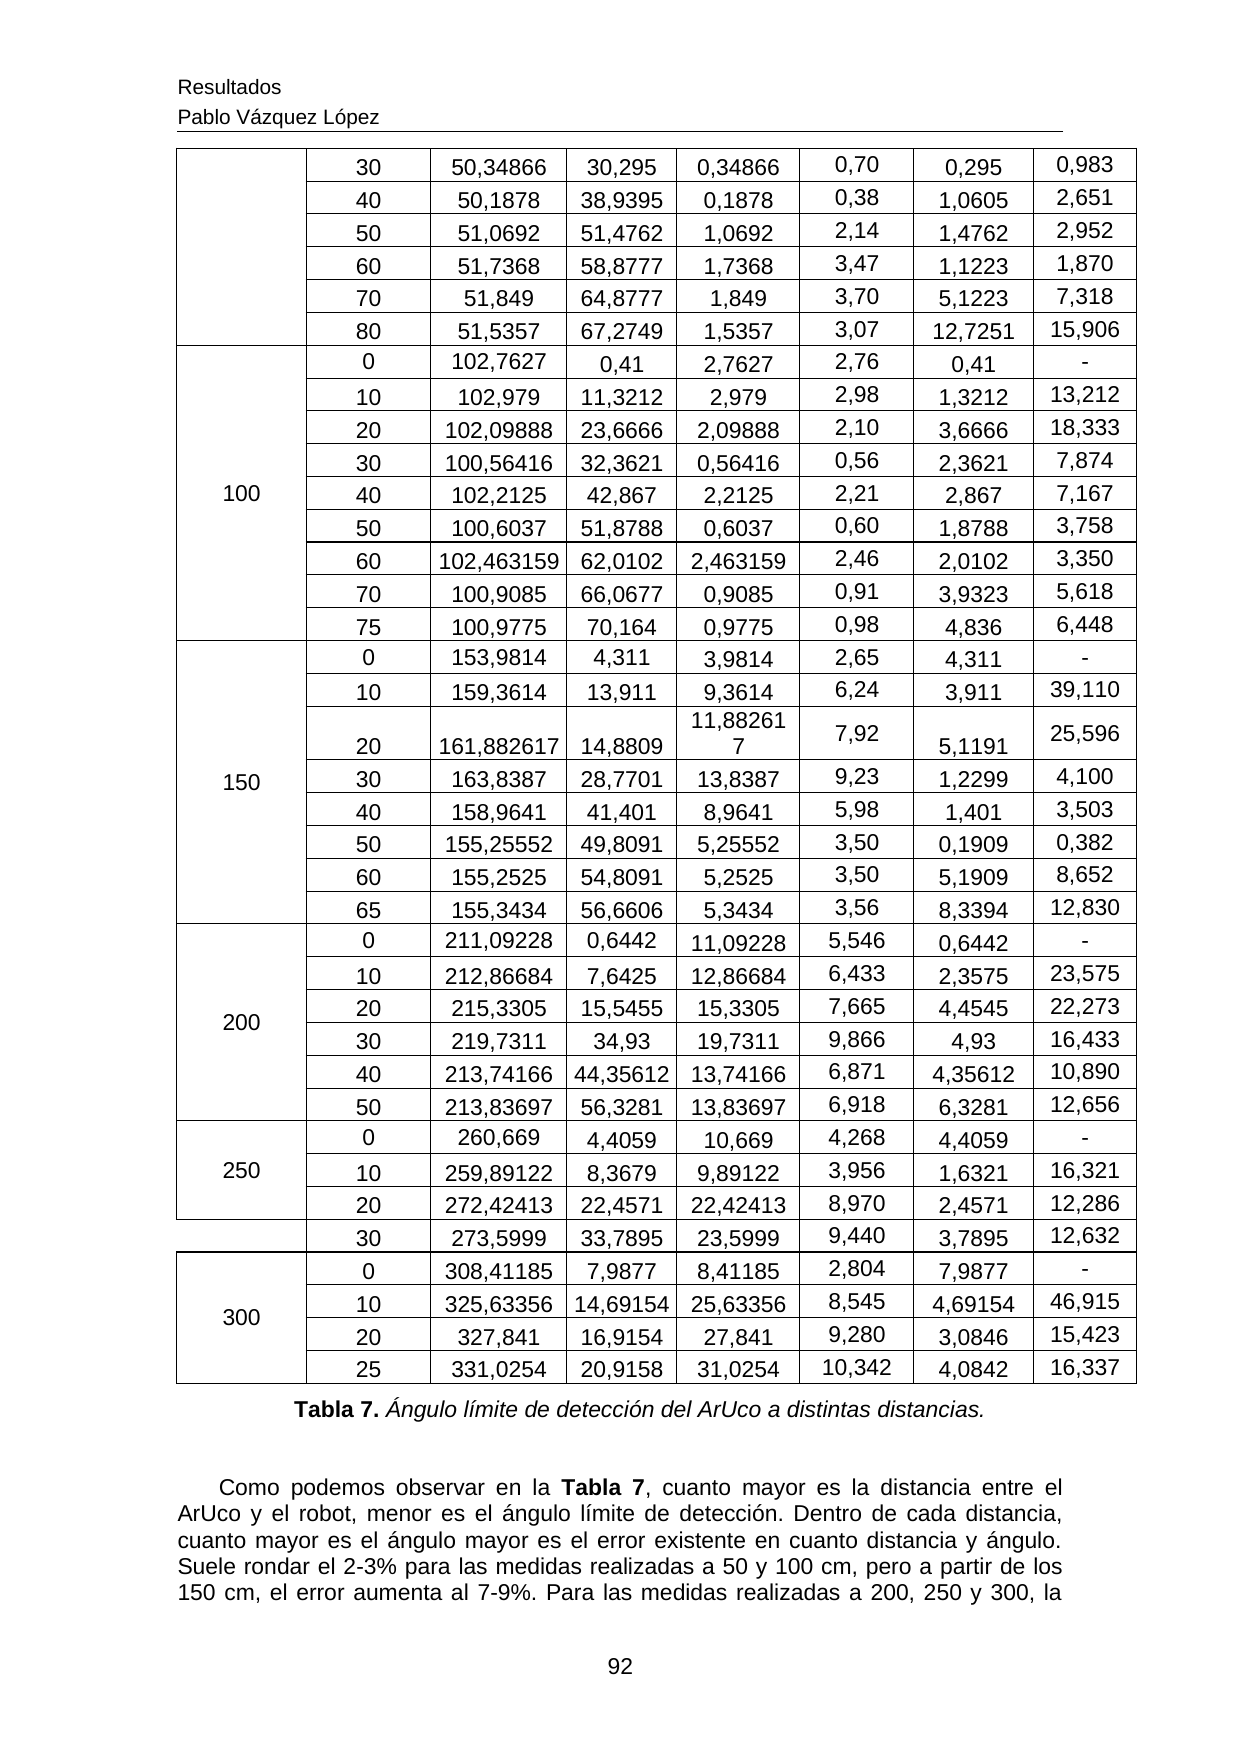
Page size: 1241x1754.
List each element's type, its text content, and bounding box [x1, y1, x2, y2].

table_cell 13,212 [1034, 379, 1136, 410]
table_cell 9,3614 [677, 674, 799, 706]
table_cell 51,4762 [567, 214, 676, 246]
table_cell 34,93 [567, 1023, 676, 1054]
table_cell 23,6666 [567, 411, 676, 443]
table_cell 161,882617 [431, 707, 566, 759]
table_cell 44,35612 [567, 1056, 676, 1087]
table_cell 2,2125 [677, 477, 799, 509]
table_cell 20 [307, 1318, 430, 1350]
table_cell 2,98 [800, 379, 913, 410]
table_cell 20 [307, 411, 430, 443]
table_cell 2,952 [1034, 214, 1136, 246]
table_cell 155,3434 [431, 892, 566, 923]
table_cell 22,273 [1034, 990, 1136, 1022]
table_cell 0 [307, 641, 430, 673]
table_cell 1,7368 [677, 247, 799, 279]
table_cell 5,1223 [914, 280, 1033, 312]
table_cell 4,100 [1034, 760, 1136, 792]
table_cell 8,3679 [567, 1154, 676, 1186]
table_cell 3,911 [914, 674, 1033, 706]
table_cell 4,4545 [914, 990, 1033, 1022]
table_cell 11,3212 [567, 379, 676, 410]
table_cell 4,69154 [914, 1285, 1033, 1317]
table_cell 50 [307, 826, 430, 858]
table_cell 3,9323 [914, 575, 1033, 607]
table_cell 102,979 [431, 379, 566, 410]
table_cell 6,433 [800, 957, 913, 989]
table_cell 15,3305 [677, 990, 799, 1022]
table_cell 27,841 [677, 1318, 799, 1350]
table_cell 2,3621 [914, 444, 1033, 476]
table_cell 9,440 [800, 1220, 913, 1251]
table_cell 9,23 [800, 760, 913, 792]
table_cell 15,423 [1034, 1318, 1136, 1350]
table_cell 50,1878 [431, 182, 566, 213]
table_cell 13,8387 [677, 760, 799, 792]
table_cell 1,4762 [914, 214, 1033, 246]
table_cell 3,503 [1034, 793, 1136, 825]
table_cell 212,86684 [431, 957, 566, 989]
table_cell 1,8788 [914, 510, 1033, 541]
table_cell 16,337 [1034, 1351, 1136, 1383]
table_cell 20 [307, 707, 430, 759]
table_cell 66,0677 [567, 575, 676, 607]
table_cell 15,906 [1034, 313, 1136, 344]
table_cell 56,3281 [567, 1089, 676, 1120]
table_cell 3,07 [800, 313, 913, 344]
table_cell - [1034, 346, 1136, 377]
table_cell 3,70 [800, 280, 913, 312]
table_cell 20,9158 [567, 1351, 676, 1383]
table_cell 3,350 [1034, 543, 1136, 574]
table_cell 49,8091 [567, 826, 676, 858]
table_cell 11,882617 [677, 707, 799, 759]
table_cell 9,280 [800, 1318, 913, 1350]
table_cell 12,86684 [677, 957, 799, 989]
table_cell 159,3614 [431, 674, 566, 706]
table_cell 9,866 [800, 1023, 913, 1054]
table_cell 1,0692 [677, 214, 799, 246]
table_cell 4,4059 [914, 1121, 1033, 1153]
table_cell 4,93 [914, 1023, 1033, 1054]
table_cell 25,596 [1034, 707, 1136, 759]
table_cell 153,9814 [431, 641, 566, 673]
table_cell 41,401 [567, 793, 676, 825]
table_cell 2,651 [1034, 182, 1136, 213]
table_cell 65 [307, 892, 430, 923]
table_cell 0,56 [800, 444, 913, 476]
table_cell 6,24 [800, 674, 913, 706]
table_cell 38,9395 [567, 182, 676, 213]
table_cell 1,401 [914, 793, 1033, 825]
table_cell 0,295 [914, 149, 1033, 181]
table_cell 10,669 [677, 1121, 799, 1153]
table_cell 8,970 [800, 1187, 913, 1219]
table_cell 215,3305 [431, 990, 566, 1022]
table_cell - [1034, 924, 1136, 956]
table_cell 12,7251 [914, 313, 1033, 344]
table_cell 7,9877 [914, 1253, 1033, 1284]
table_cell 2,46 [800, 543, 913, 574]
table_cell 4,268 [800, 1121, 913, 1153]
table_cell 5,3434 [677, 892, 799, 923]
table_cell 10 [307, 674, 430, 706]
table_cell 5,2525 [677, 859, 799, 891]
table_cell 60 [307, 543, 430, 574]
table_cell 2,804 [800, 1253, 913, 1284]
table_cell 8,652 [1034, 859, 1136, 891]
table_cell 23,5999 [677, 1220, 799, 1251]
table_cell 0 [307, 346, 430, 377]
table_cell 100,6037 [431, 510, 566, 541]
table_cell 10,342 [800, 1351, 913, 1383]
table_cell 0 [307, 1253, 430, 1284]
table_cell 22,4571 [567, 1187, 676, 1219]
table_cell 200 [177, 924, 306, 1120]
table_cell 10 [307, 1285, 430, 1317]
table_cell 14,8809 [567, 707, 676, 759]
table_cell 3,56 [800, 892, 913, 923]
table_cell 6,448 [1034, 608, 1136, 640]
table_cell 32,3621 [567, 444, 676, 476]
table_cell 50,34866 [431, 149, 566, 181]
table_cell 3,758 [1034, 510, 1136, 541]
table_cell 1,1223 [914, 247, 1033, 279]
table_cell 51,849 [431, 280, 566, 312]
table_cell 0 [307, 1121, 430, 1153]
table_cell 3,50 [800, 859, 913, 891]
table_cell 40 [307, 1056, 430, 1087]
table_cell 60 [307, 859, 430, 891]
table_cell 8,41185 [677, 1253, 799, 1284]
table_cell 1,3212 [914, 379, 1033, 410]
table_cell 18,333 [1034, 411, 1136, 443]
table_cell 12,830 [1034, 892, 1136, 923]
table_cell 100 [177, 346, 306, 640]
table_cell 0,1878 [677, 182, 799, 213]
table_cell 0,382 [1034, 826, 1136, 858]
table_cell 10,890 [1034, 1056, 1136, 1087]
table_cell 42,867 [567, 477, 676, 509]
table_cell 4,4059 [567, 1121, 676, 1153]
table_cell 12,286 [1034, 1187, 1136, 1219]
table_cell 6,918 [800, 1089, 913, 1120]
table_cell 20 [307, 990, 430, 1022]
table_cell 6,3281 [914, 1089, 1033, 1120]
table_cell 50 [307, 1089, 430, 1120]
table_cell 51,0692 [431, 214, 566, 246]
table_cell 0,9775 [677, 608, 799, 640]
table_cell 0,91 [800, 575, 913, 607]
table_cell 30 [307, 1220, 430, 1251]
table_cell 0,6442 [914, 924, 1033, 956]
table_cell 2,867 [914, 477, 1033, 509]
table_cell 6,871 [800, 1056, 913, 1087]
table_cell 13,74166 [677, 1056, 799, 1087]
table_cell 62,0102 [567, 543, 676, 574]
table_cell 3,0846 [914, 1318, 1033, 1350]
table_cell 46,915 [1034, 1285, 1136, 1317]
table_cell 5,98 [800, 793, 913, 825]
table_cell 1,0605 [914, 182, 1033, 213]
table_cell 40 [307, 793, 430, 825]
table_cell 4,311 [914, 641, 1033, 673]
table_cell 70 [307, 575, 430, 607]
table_cell 0,41 [914, 346, 1033, 377]
table_cell 58,8777 [567, 247, 676, 279]
table_cell 51,8788 [567, 510, 676, 541]
table_cell 75 [307, 608, 430, 640]
table_cell 0,6442 [567, 924, 676, 956]
table_cell 5,1191 [914, 707, 1033, 759]
table_cell 155,25552 [431, 826, 566, 858]
table_cell 211,09228 [431, 924, 566, 956]
table_cell 16,9154 [567, 1318, 676, 1350]
table_cell 102,463159 [431, 543, 566, 574]
table_cell 1,870 [1034, 247, 1136, 279]
table_cell 2,7627 [677, 346, 799, 377]
table_cell - [1034, 1253, 1136, 1284]
table_cell 33,7895 [567, 1220, 676, 1251]
table_cell 308,41185 [431, 1253, 566, 1284]
table_cell 2,979 [677, 379, 799, 410]
table_cell 7,665 [800, 990, 913, 1022]
table_cell 155,2525 [431, 859, 566, 891]
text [177, 1474, 1063, 1606]
table_cell 1,849 [677, 280, 799, 312]
table_cell 7,9877 [567, 1253, 676, 1284]
table_cell 3,9814 [677, 641, 799, 673]
table_cell 30 [307, 149, 430, 181]
table_cell 100,56416 [431, 444, 566, 476]
table_cell 60 [307, 247, 430, 279]
table_cell 30,295 [567, 149, 676, 181]
table_cell 0,56416 [677, 444, 799, 476]
table_cell 0,60 [800, 510, 913, 541]
table_cell 3,47 [800, 247, 913, 279]
table_cell 39,110 [1034, 674, 1136, 706]
table_cell 7,874 [1034, 444, 1136, 476]
table_cell 10 [307, 379, 430, 410]
table_cell 20 [307, 1187, 430, 1219]
table_cell 3,7895 [914, 1220, 1033, 1251]
table_cell - [1034, 641, 1136, 673]
table_cell 327,841 [431, 1318, 566, 1350]
table_cell 102,7627 [431, 346, 566, 377]
table_cell 5,546 [800, 924, 913, 956]
table_cell 67,2749 [567, 313, 676, 344]
table_cell 0,6037 [677, 510, 799, 541]
table_cell 30 [307, 1023, 430, 1054]
table_cell 0,983 [1034, 149, 1136, 181]
table_cell 0,9085 [677, 575, 799, 607]
table_cell 64,8777 [567, 280, 676, 312]
table_cell 0,34866 [677, 149, 799, 181]
table_cell 3,6666 [914, 411, 1033, 443]
table_cell 7,318 [1034, 280, 1136, 312]
table_cell 100,9085 [431, 575, 566, 607]
table_cell 0,1909 [914, 826, 1033, 858]
table_cell 30 [307, 760, 430, 792]
table_cell 4,35612 [914, 1056, 1033, 1087]
table_cell 16,433 [1034, 1023, 1136, 1054]
table_cell - [1034, 1121, 1136, 1153]
table_cell 0,41 [567, 346, 676, 377]
table_cell 14,69154 [567, 1285, 676, 1317]
table_cell 5,618 [1034, 575, 1136, 607]
table_cell 12,656 [1034, 1089, 1136, 1120]
table_cell 219,7311 [431, 1023, 566, 1054]
table_cell 2,65 [800, 641, 913, 673]
table_cell 102,09888 [431, 411, 566, 443]
table_cell 10 [307, 1154, 430, 1186]
table_cell 8,9641 [677, 793, 799, 825]
table_cell 15,5455 [567, 990, 676, 1022]
table_cell 213,83697 [431, 1089, 566, 1120]
table_cell 1,2299 [914, 760, 1033, 792]
table_cell 273,5999 [431, 1220, 566, 1251]
table_cell 31,0254 [677, 1351, 799, 1383]
table_cell 325,63356 [431, 1285, 566, 1317]
table_cell 0,38 [800, 182, 913, 213]
table_cell 8,545 [800, 1285, 913, 1317]
table_cell 54,8091 [567, 859, 676, 891]
table_cell 51,7368 [431, 247, 566, 279]
table_cell 13,911 [567, 674, 676, 706]
table_cell 13,83697 [677, 1089, 799, 1120]
table_cell 260,669 [431, 1121, 566, 1153]
table_cell 50 [307, 510, 430, 541]
table_cell 80 [307, 313, 430, 344]
table_cell 1,5357 [677, 313, 799, 344]
table_cell 0,98 [800, 608, 913, 640]
table_cell 259,89122 [431, 1154, 566, 1186]
table_cell 50 [307, 214, 430, 246]
table_cell 2,3575 [914, 957, 1033, 989]
table_cell 150 [177, 641, 306, 923]
table_cell 213,74166 [431, 1056, 566, 1087]
table_cell 158,9641 [431, 793, 566, 825]
table_cell 70,164 [567, 608, 676, 640]
table_cell 28,7701 [567, 760, 676, 792]
table_cell 2,10 [800, 411, 913, 443]
table_cell 40 [307, 477, 430, 509]
table_cell 40 [307, 182, 430, 213]
table_cell 0 [307, 924, 430, 956]
table_cell 331,0254 [431, 1351, 566, 1383]
table_cell 23,575 [1034, 957, 1136, 989]
table_cell 9,89122 [677, 1154, 799, 1186]
table_cell 25,63356 [677, 1285, 799, 1317]
table_cell 25 [307, 1351, 430, 1383]
table_cell 22,42413 [677, 1187, 799, 1219]
table_cell 2,76 [800, 346, 913, 377]
table_cell 8,3394 [914, 892, 1033, 923]
table_cell 56,6606 [567, 892, 676, 923]
table_cell 70 [307, 280, 430, 312]
table_cell 10 [307, 957, 430, 989]
table_cell 16,321 [1034, 1154, 1136, 1186]
table_cell 4,311 [567, 641, 676, 673]
table_cell 272,42413 [431, 1187, 566, 1219]
table_cell 2,21 [800, 477, 913, 509]
table_cell 1,6321 [914, 1154, 1033, 1186]
table_cell 100,9775 [431, 608, 566, 640]
table_cell 11,09228 [677, 924, 799, 956]
table_cell 250 [177, 1121, 306, 1219]
table_cell 4,0842 [914, 1351, 1033, 1383]
table_cell 12,632 [1034, 1220, 1136, 1251]
table_cell 3,956 [800, 1154, 913, 1186]
table_cell 102,2125 [431, 477, 566, 509]
table_cell 5,1909 [914, 859, 1033, 891]
table_cell 51,5357 [431, 313, 566, 344]
table_cell 3,50 [800, 826, 913, 858]
table_cell 7,167 [1034, 477, 1136, 509]
table_cell 7,92 [800, 707, 913, 759]
table_cell 2,463159 [677, 543, 799, 574]
text Tabla 7. Ángulo límite de detección del ArUco a distintas distancias. [177, 1396, 1063, 1423]
table_cell 0,70 [800, 149, 913, 181]
table_cell 5,25552 [677, 826, 799, 858]
table_cell 30 [307, 444, 430, 476]
table_cell 163,8387 [431, 760, 566, 792]
table_cell 7,6425 [567, 957, 676, 989]
table_cell 4,836 [914, 608, 1033, 640]
table_cell 2,0102 [914, 543, 1033, 574]
table_cell 19,7311 [677, 1023, 799, 1054]
table_cell 2,4571 [914, 1187, 1033, 1219]
table_cell 2,09888 [677, 411, 799, 443]
table_cell 2,14 [800, 214, 913, 246]
table_cell 300 [177, 1253, 306, 1383]
